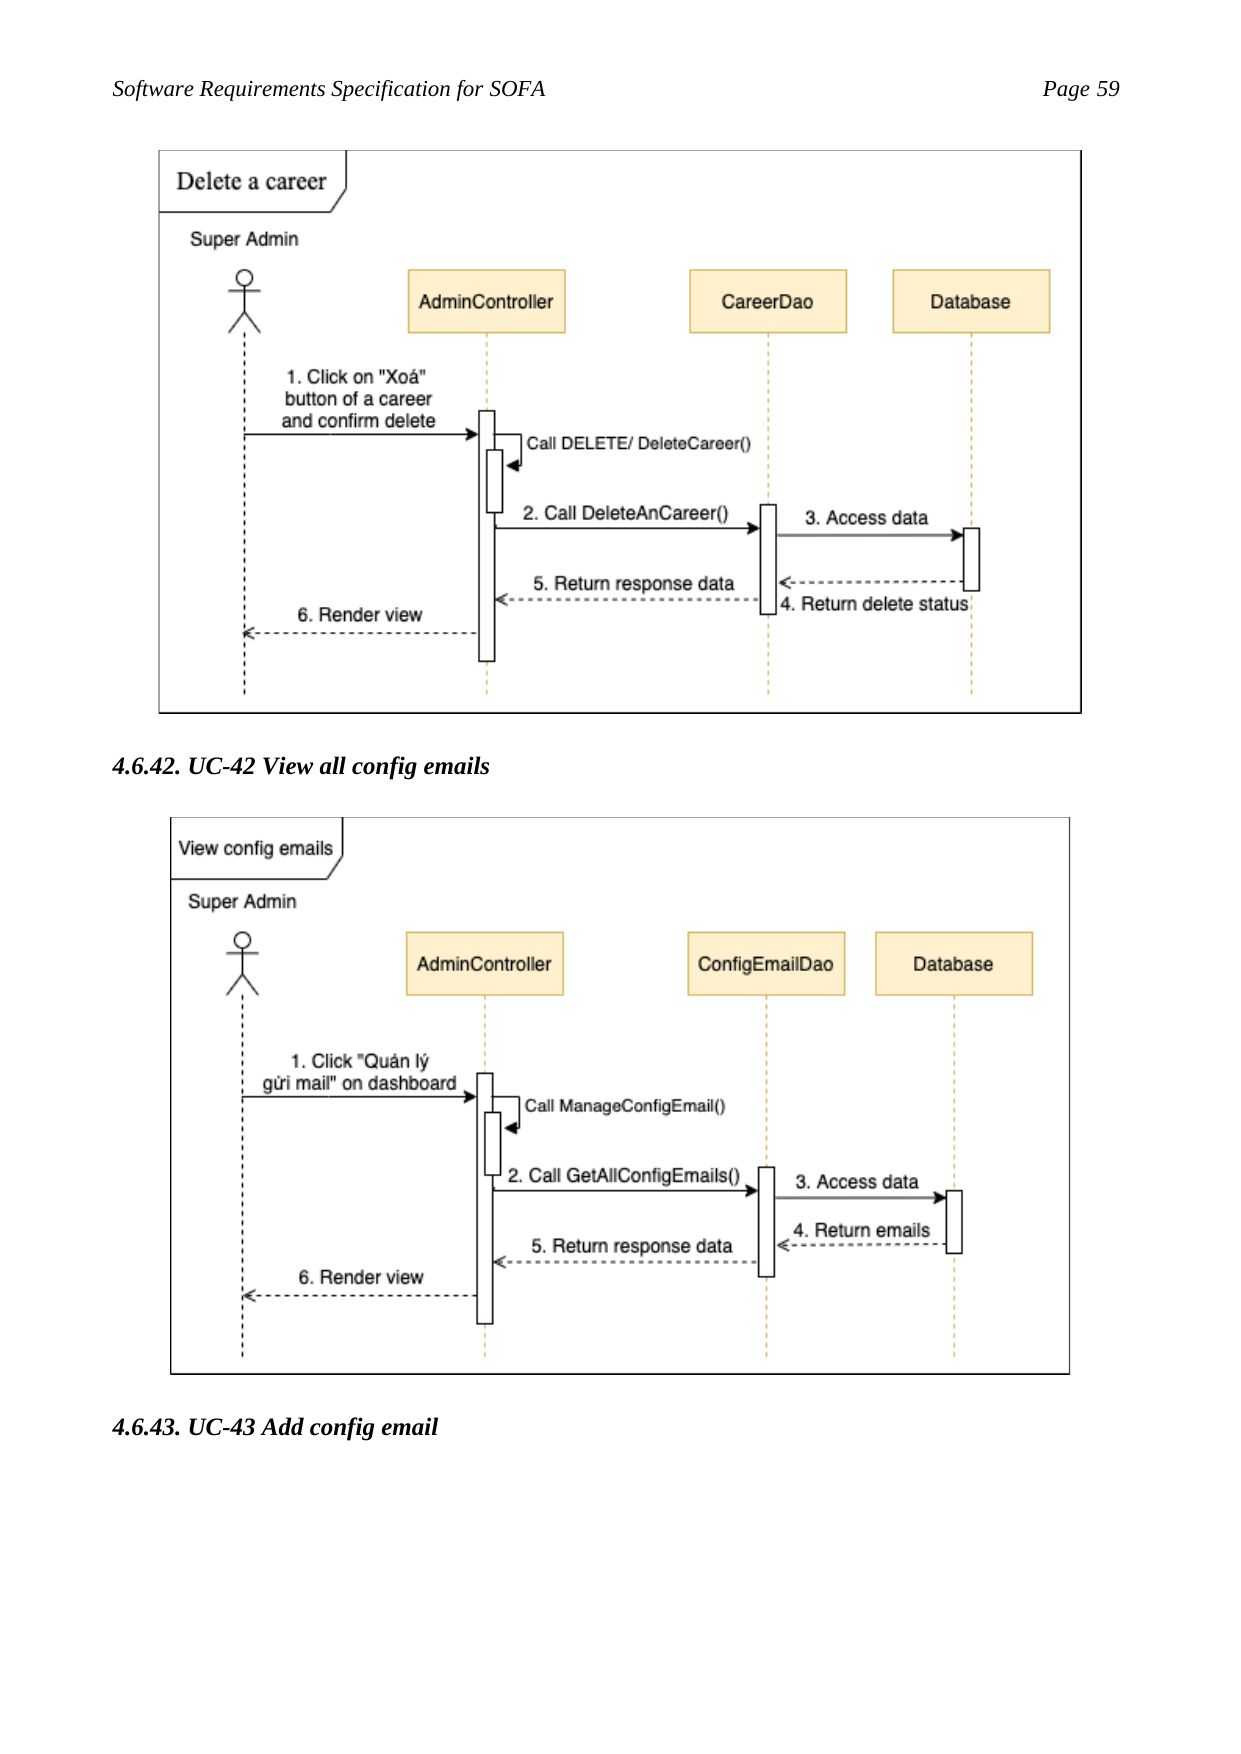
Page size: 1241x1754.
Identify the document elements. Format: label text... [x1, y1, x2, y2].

picture [158, 150, 1082, 714]
picture [170, 817, 1071, 1375]
text 4.6.43. UC-43 Add config email [112, 1412, 1128, 1440]
text 4.6.42. UC-42 View all config emails [112, 751, 1128, 780]
